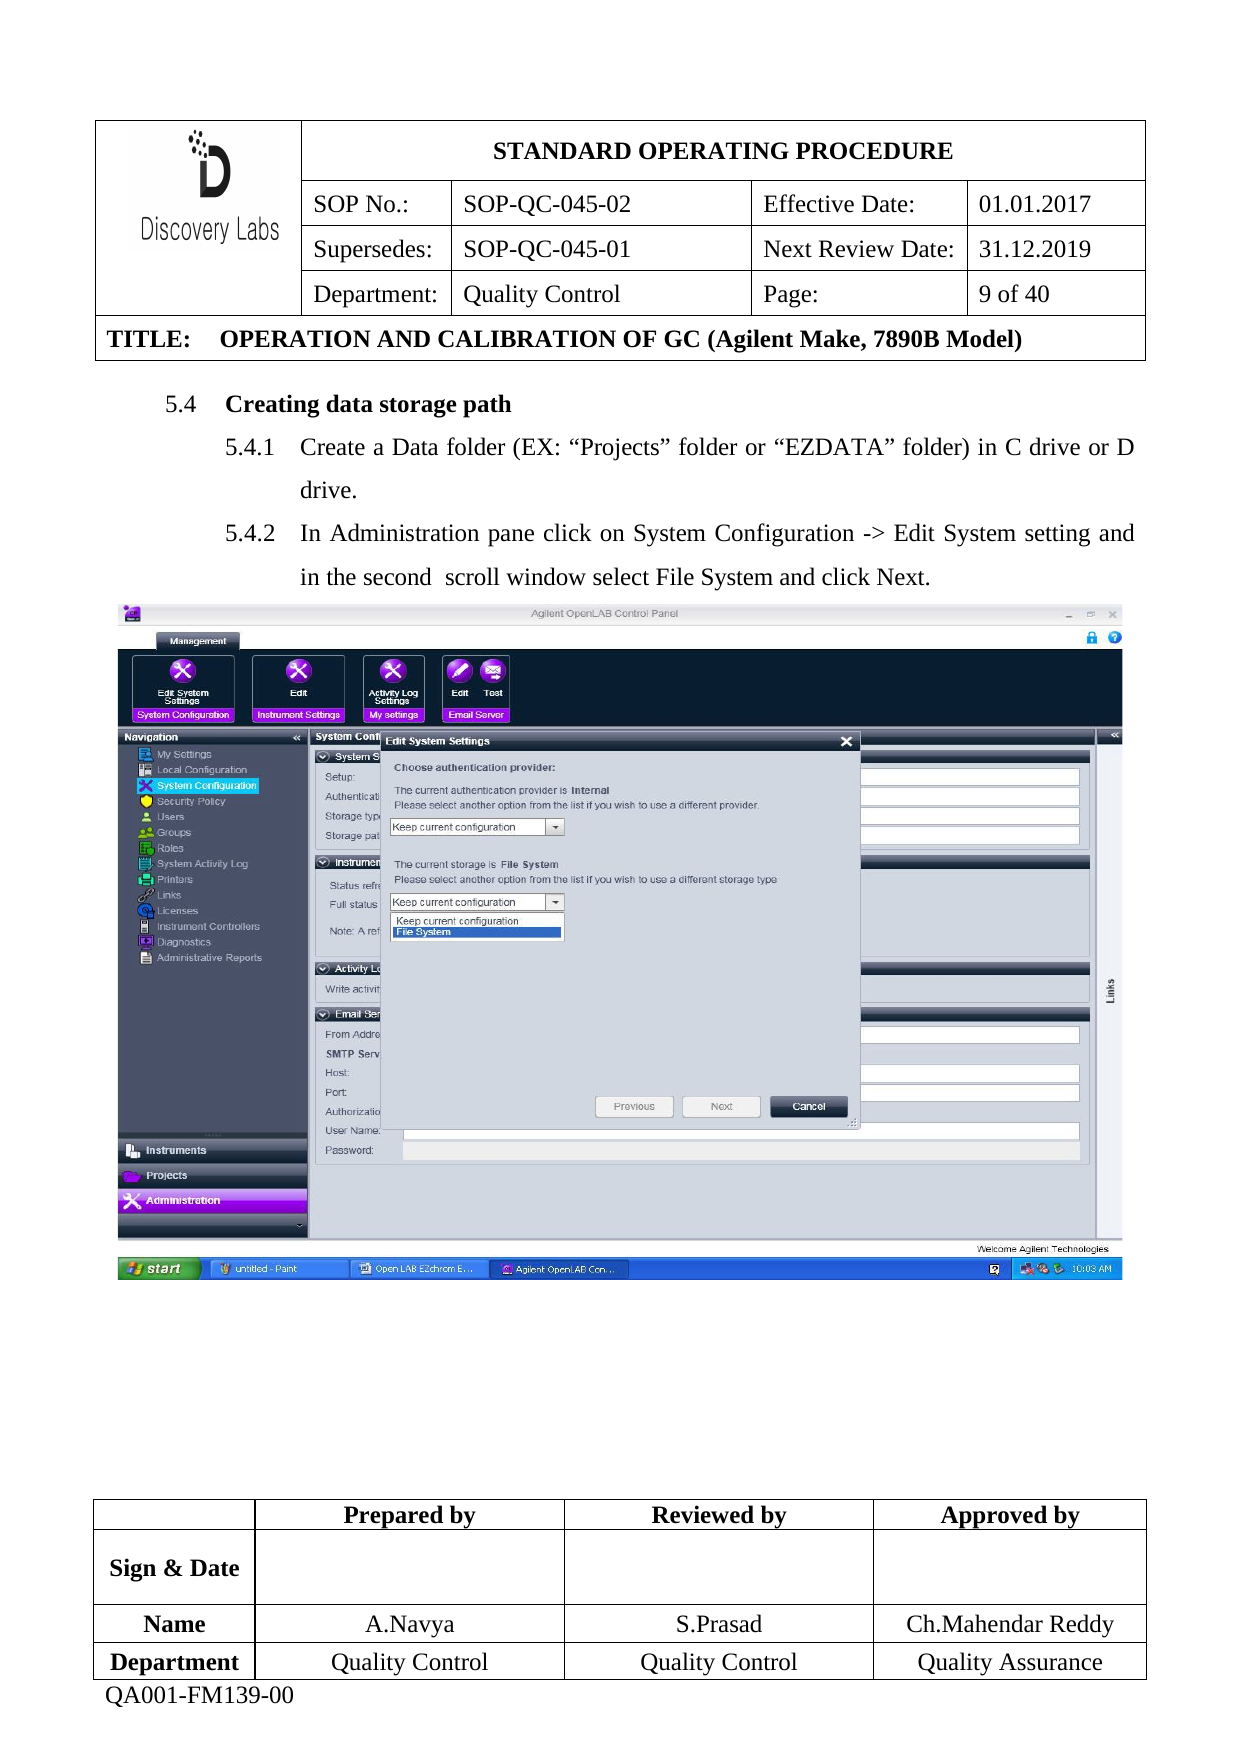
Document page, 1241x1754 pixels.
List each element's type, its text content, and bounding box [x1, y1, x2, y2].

list In Administration pane click on System Configuration -> Edit System setting and in the second scroll window select File System and click Next. [225, 518, 1135, 590]
list Creating data storage path [165, 389, 1135, 418]
list Create a Data folder (EX: “Projects” folder or “EZDATA” folder) in C drive or D drive. [225, 432, 1135, 504]
picture [117, 604, 1123, 1280]
